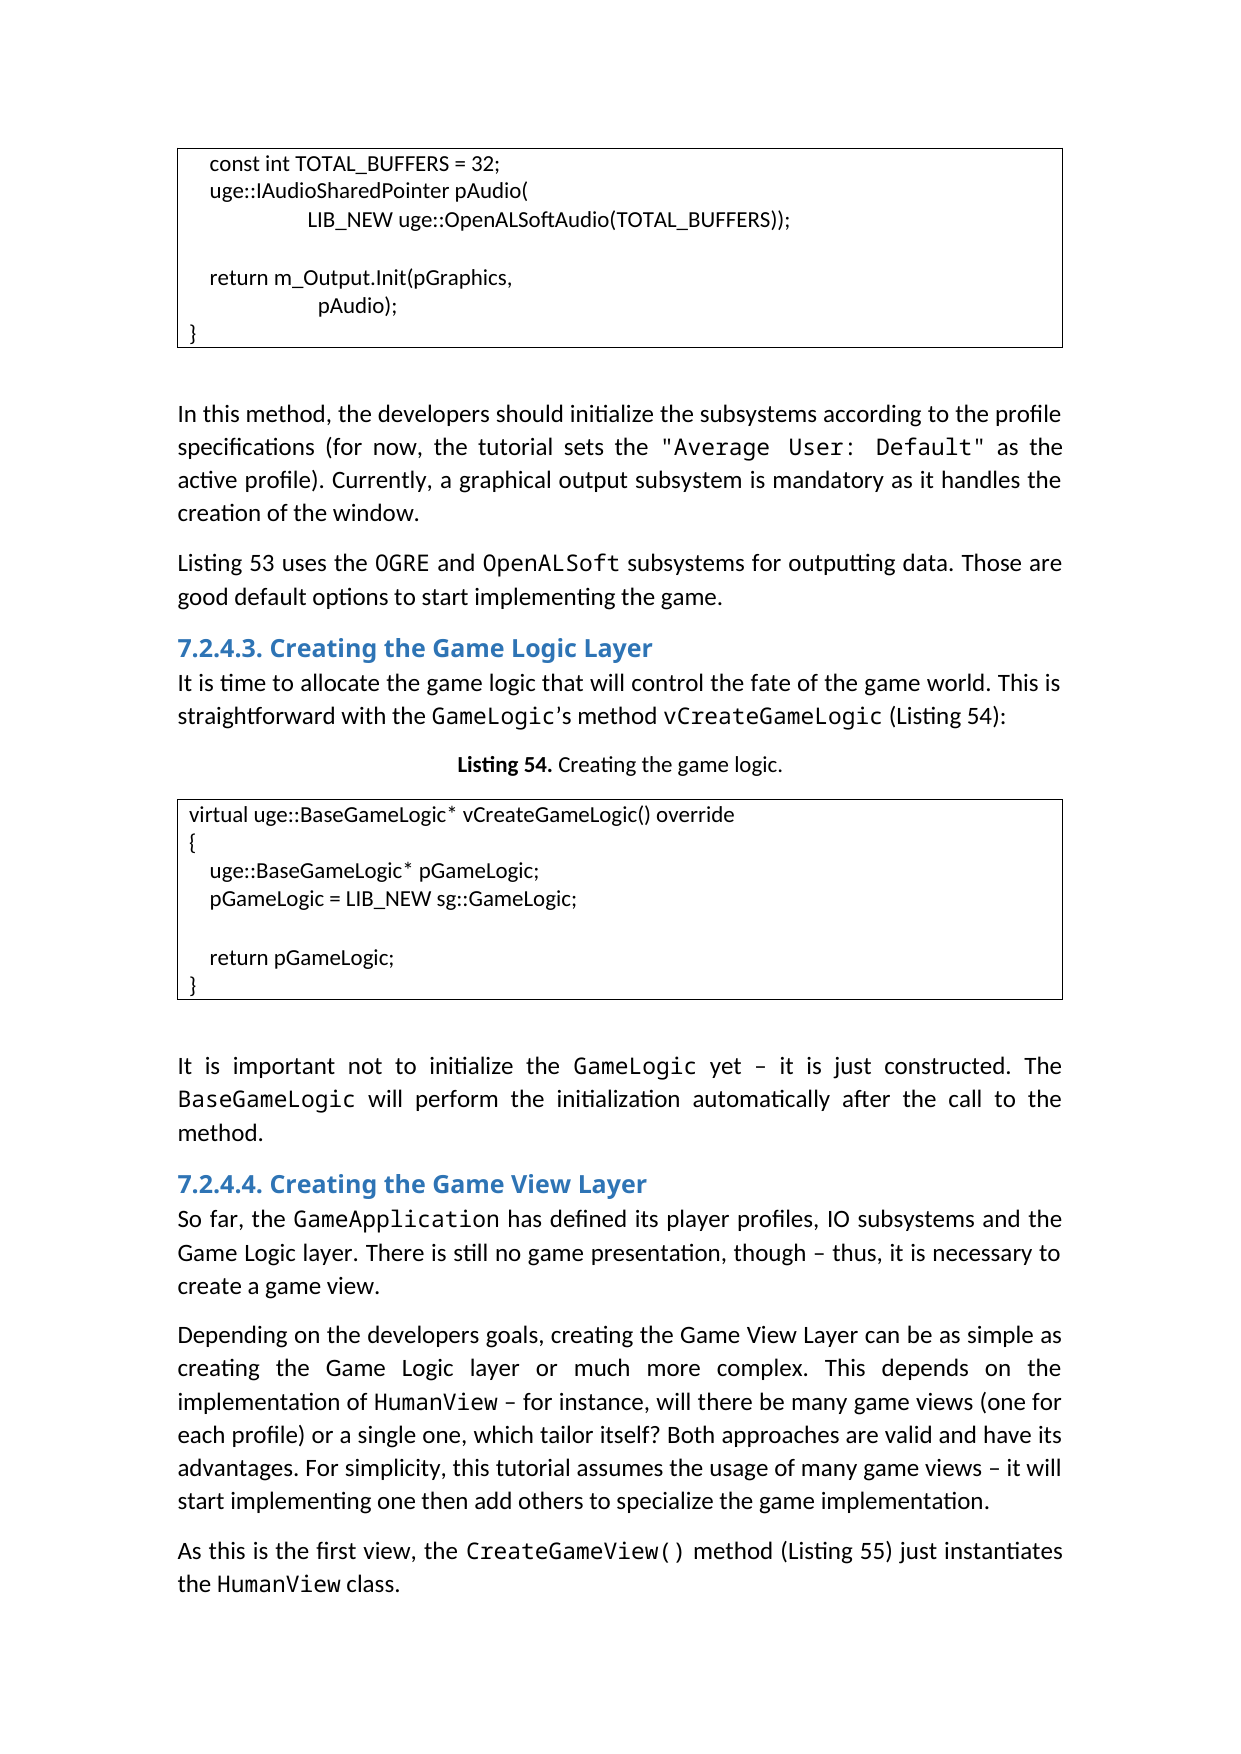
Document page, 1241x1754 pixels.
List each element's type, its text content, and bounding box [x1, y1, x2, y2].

subtitle Creating the Game Logic Layer [177, 630, 1063, 664]
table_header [178, 149, 1062, 347]
text So far, the GameApplication has defined its player profiles, IO subsystems and the Game Logic layer. There is still no game presentation, though – thus, it is necessary to create a game view. [177, 1203, 1063, 1301]
text It is important not to initialize the GameLogic yet – it is just constructed. The BaseGameLogic will perform the initialization automatically after the call to the method. [177, 1050, 1063, 1148]
text It is time to allocate the game logic that will control the fate of the game world. This is straightforward with the GameLogic’s method vCreateGameLogic (Listing 54): [177, 667, 1063, 731]
text In this method, the developers should initialize the subsystems according to the profile specifications (for now, the tutorial sets the "Average User: Default" as the active profile). Currently, a graphical output subsystem is mandatory as it handles the creation of the window. [177, 398, 1063, 528]
text As this is the first view, the CreateGameView() method (Listing 55) just instantiates the HumanView class. [177, 1534, 1063, 1599]
subtitle Creating the Game View Layer [177, 1167, 1063, 1201]
text Depending on the developers goals, creating the Game View Layer can be as simple as creating the Game Logic layer or much more complex. This depends on the implementation of HumanView – for instance, will there be many game views (one for each profile) or a single one, which tailor itself? Both approaches are valid and have its advantages. For simplicity, this tutorial assumes the usage of many game views – it will start implementing one then add others to specialize the game implementation. [177, 1319, 1063, 1516]
table_header virtual uge::BaseGameLogic* vCreateGameLogic() override { uge::BaseGameLogic* pGameLogic; pGameLogic = LIB_NEW sg::GameLogic; return pGameLogic; } [178, 800, 1062, 999]
text Listing 54. Creating the game logic. [177, 751, 1063, 778]
text Listing 53 uses the OGRE and OpenALSoft subsystems for outputting data. Those are good default options to start implementing the game. [177, 547, 1063, 611]
